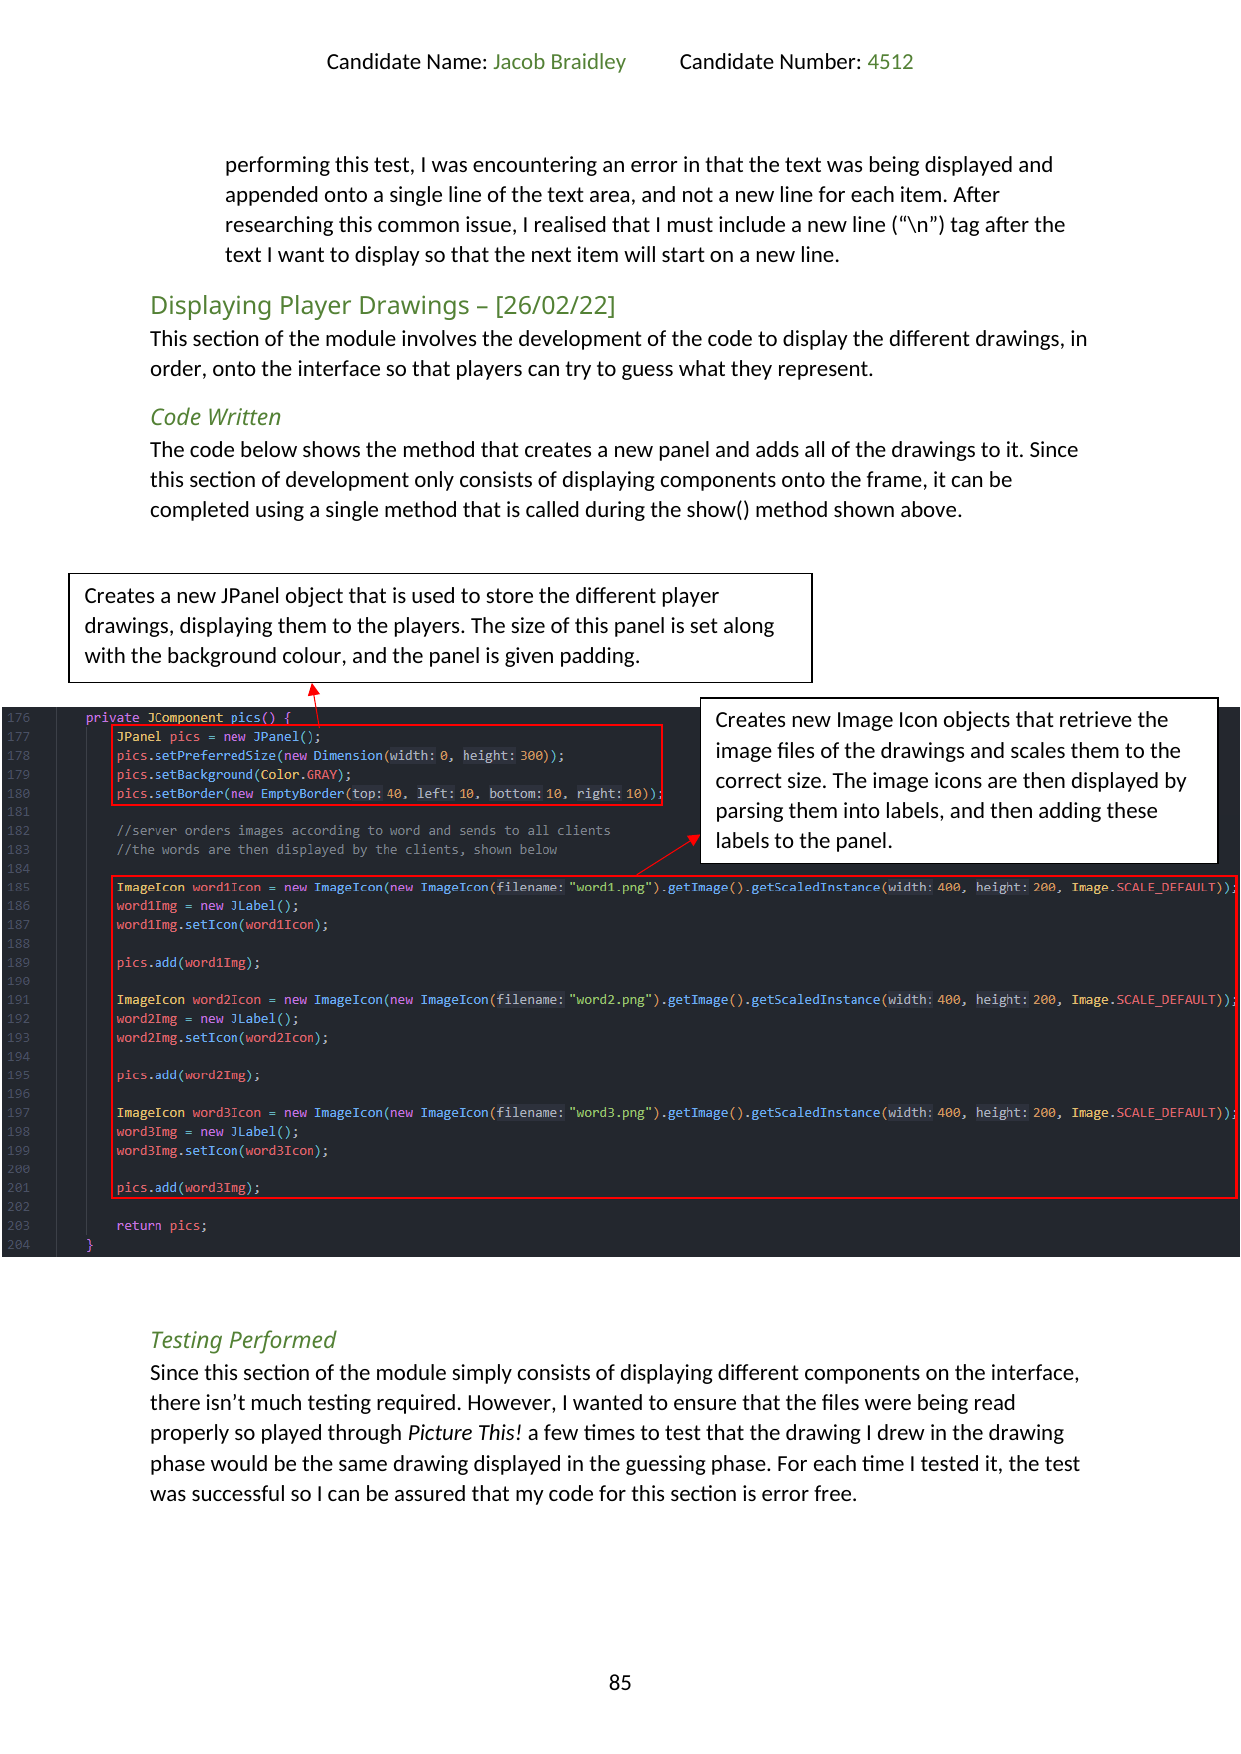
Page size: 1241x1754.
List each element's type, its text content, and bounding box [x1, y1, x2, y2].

subtitle Displaying Player Drawings – [26/02/22] [150, 287, 1090, 322]
subtitle Testing Performed [150, 1324, 1090, 1356]
picture [113, 726, 661, 804]
text The code below shows the method that creates a new panel and adds all of the drawings to it. Since this section of development only consists of displaying components onto the frame, it can be completed using a single method that is called during the show() method shown above. [150, 435, 1090, 523]
subtitle Code Written [150, 401, 1090, 433]
text Since this section of the module simply consists of displaying different components on the interface, there isn’t much testing required. However, I wanted to ensure that the files were being read properly so played through Picture This! a few times to test that the drawing I drew in the drawing phase would be the same drawing displayed in the guessing phase. For each time I tested it, the test was successful so I can be assured that my code for this section is error free. [150, 1358, 1090, 1507]
picture [113, 877, 1235, 1197]
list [187, 150, 1090, 269]
picture [2, 707, 1240, 1257]
text This section of the module involves the development of the code to display the different drawings, in order, onto the interface so that players can try to guess what they represent. [150, 324, 1090, 382]
